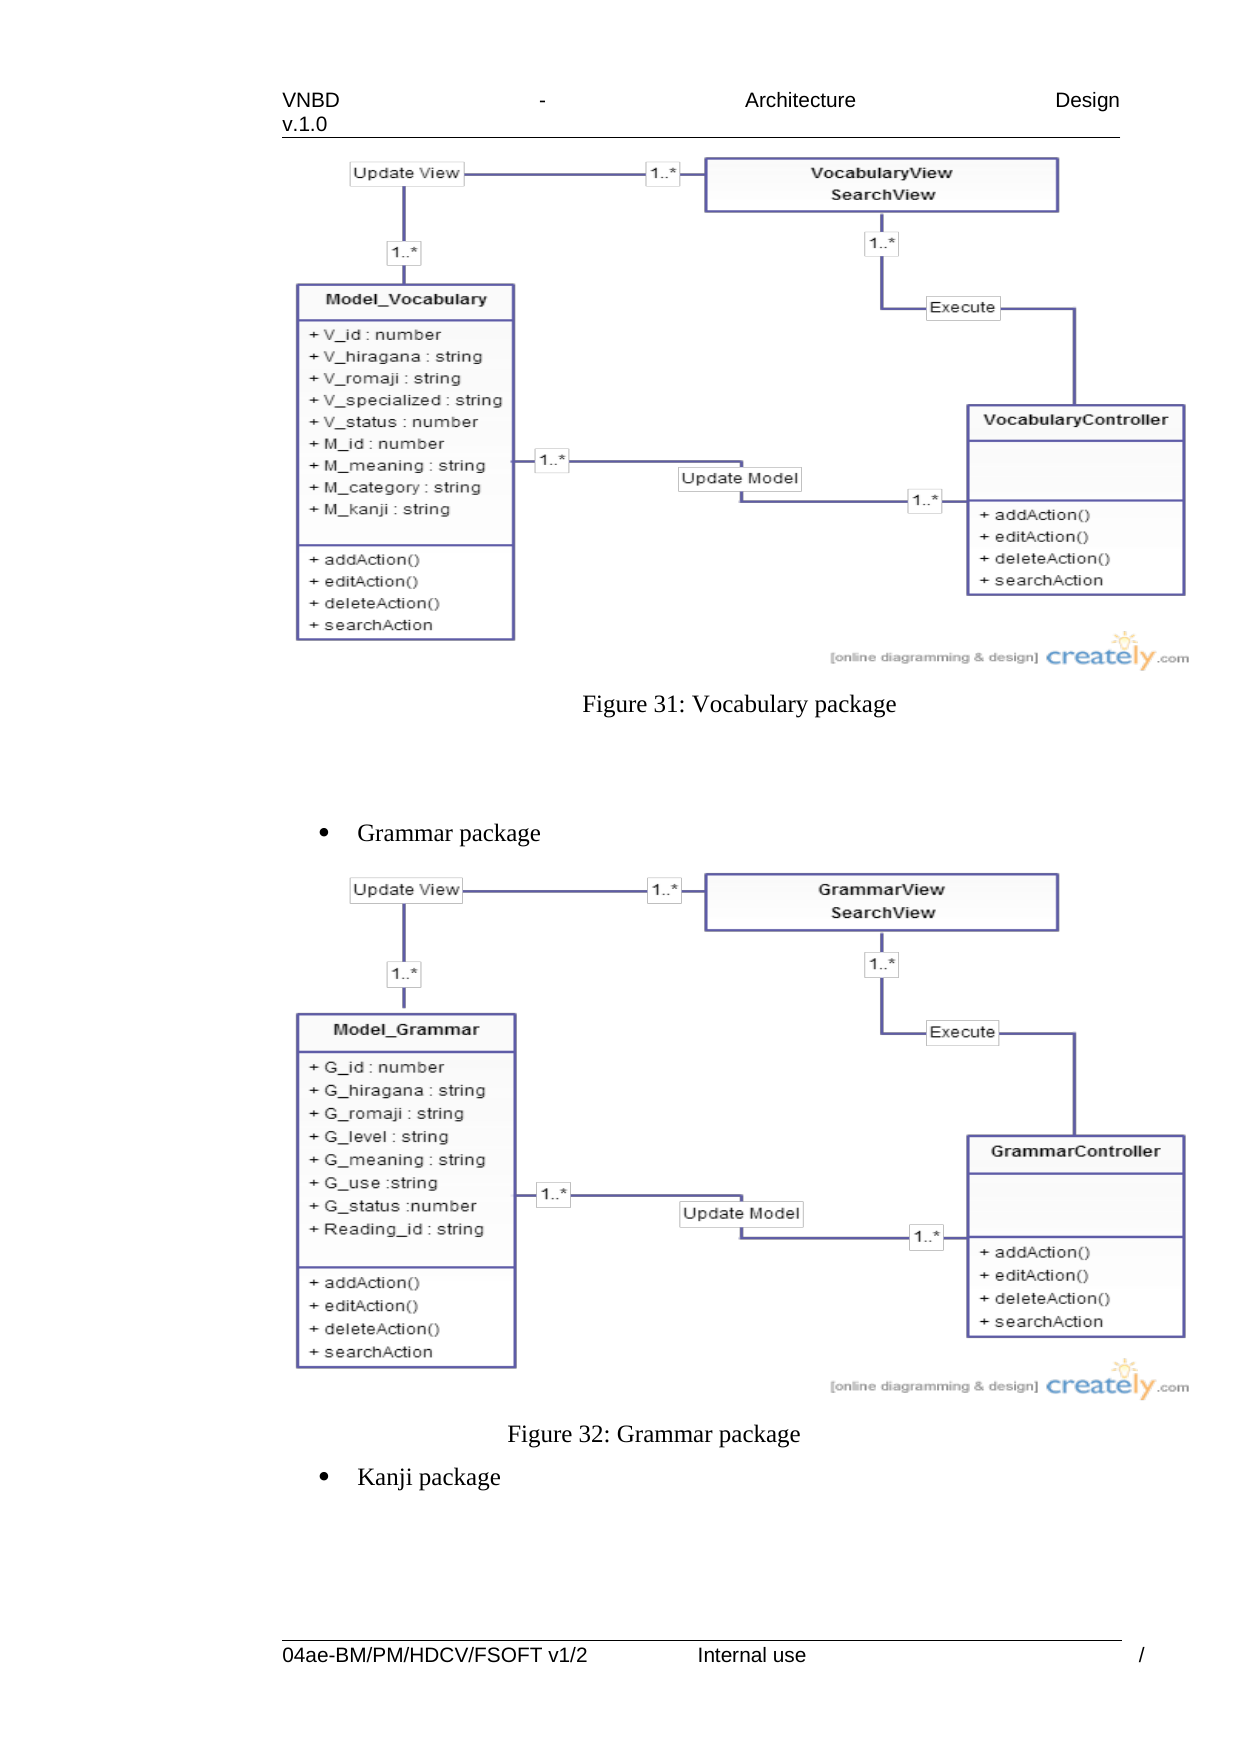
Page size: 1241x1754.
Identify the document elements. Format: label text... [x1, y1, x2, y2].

picture [282, 147, 1198, 675]
list Figure 31: Vocabulary package [507, 689, 1122, 718]
list Grammar package [319, 818, 1122, 847]
picture [282, 861, 1198, 1405]
list Kanji package [319, 1462, 1122, 1491]
list Figure 32: Grammar package [432, 1419, 1122, 1448]
